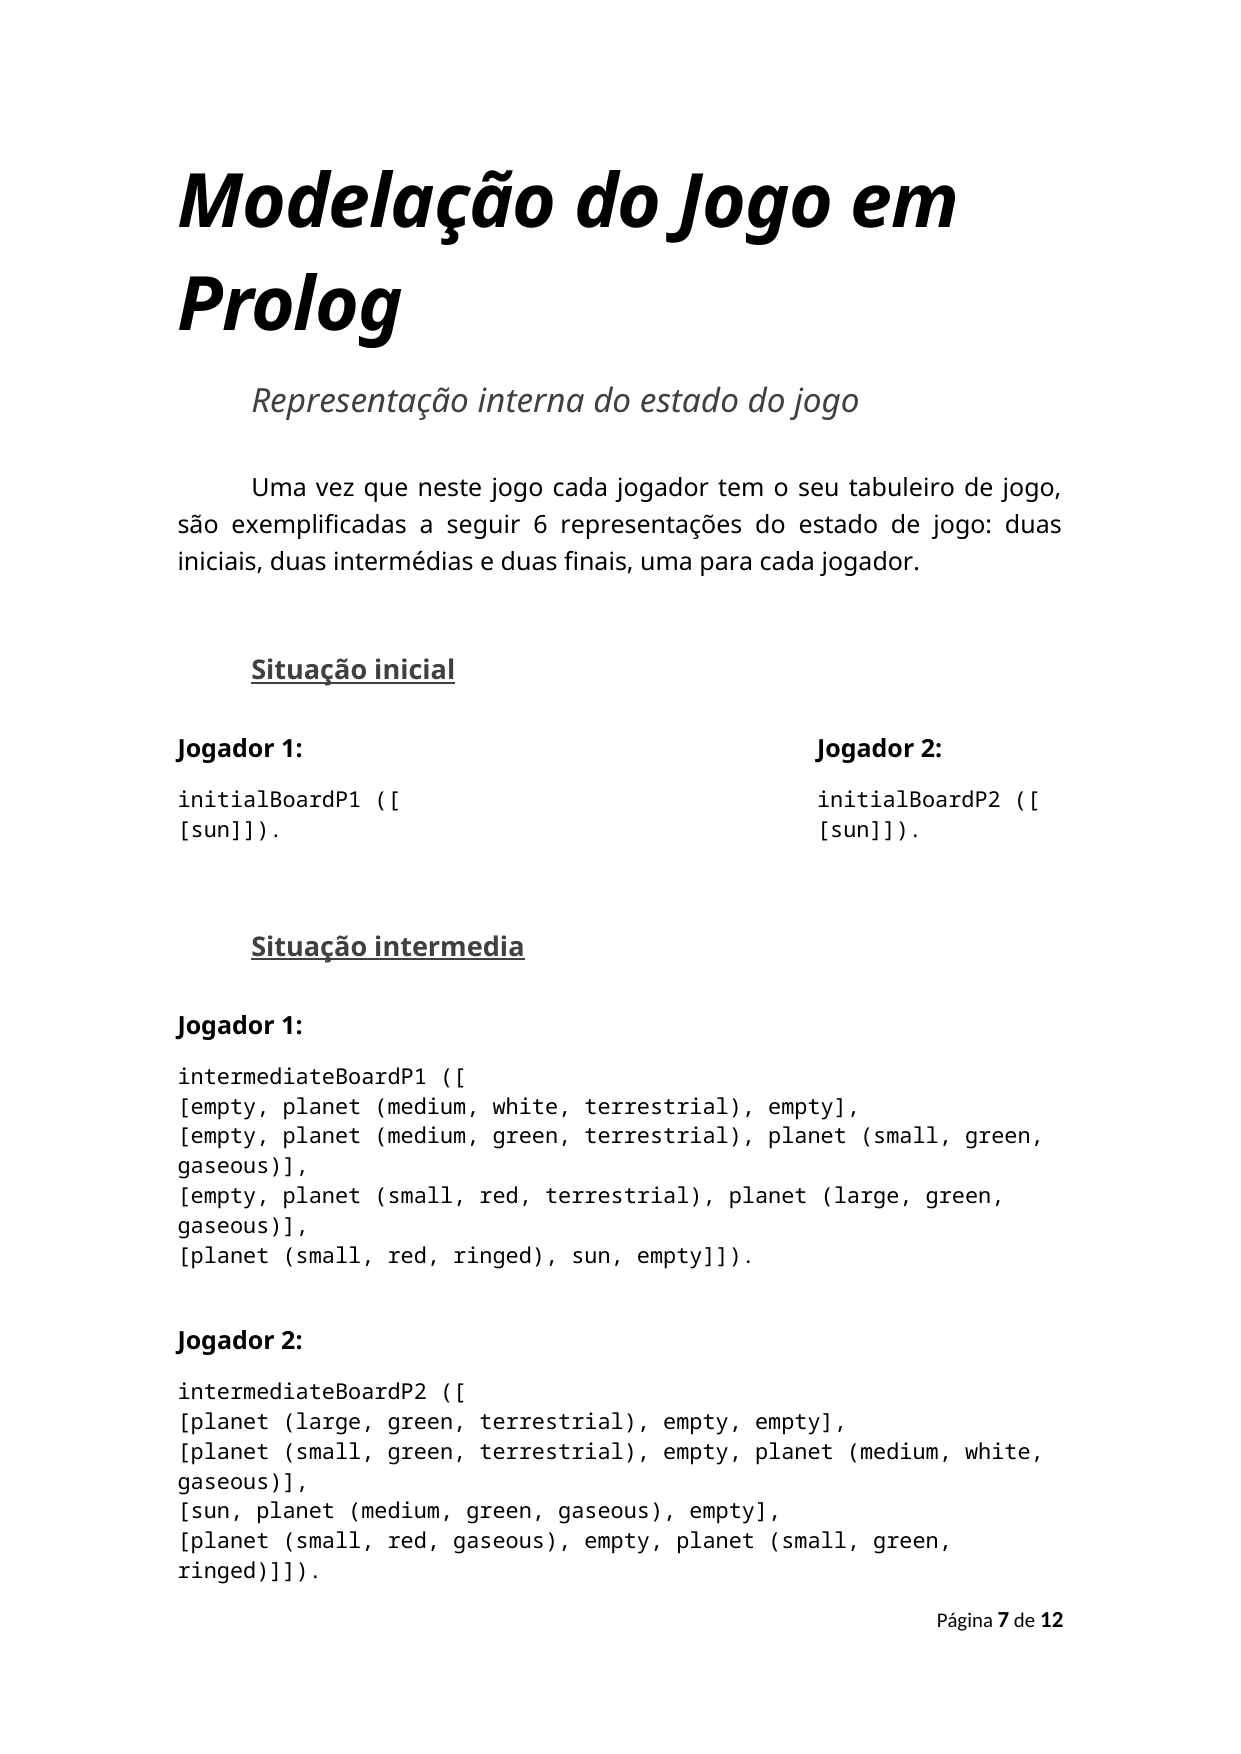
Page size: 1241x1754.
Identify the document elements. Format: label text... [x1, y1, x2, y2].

text [sun]]). [177, 814, 423, 844]
text Jogador 1: [177, 1007, 1063, 1041]
text Modelação do Jogo em Prolog [177, 148, 1063, 352]
text Representação interna do estado do jogo [177, 377, 1063, 422]
text [empty, planet (medium, white, terrestrial), empty], [177, 1091, 1063, 1120]
text intermediateBoardP1 ([ [177, 1061, 1063, 1091]
text Situação intermedia [177, 927, 1063, 964]
text Uma vez que neste jogo cada jogador tem o seu tabuleiro de jogo, são exemplificadas a seguir 6 representações do estado de jogo: duas iniciais, duas intermédias e duas finais, uma para cada jogador. [177, 470, 1063, 578]
text [planet (large, green, terrestrial), empty, empty], [177, 1406, 1063, 1436]
text Jogador 2: [177, 1323, 1063, 1357]
text [planet (small, red, gaseous), empty, planet (small, green, ringed)]]). [177, 1525, 1063, 1585]
text initialBoardP2 ([ [817, 784, 1063, 814]
text initialBoardP1 ([ [177, 784, 423, 814]
text intermediateBoardP2 ([ [177, 1376, 1063, 1406]
text [planet (small, green, terrestrial), empty, planet (medium, white, gaseous)], [177, 1436, 1063, 1495]
text [sun, planet (medium, green, gaseous), empty], [177, 1495, 1063, 1525]
text Jogador 2: [817, 731, 1063, 765]
text Situação inicial [177, 651, 1063, 687]
text [empty, planet (medium, green, terrestrial), planet (small, green, gaseous)], [177, 1120, 1063, 1180]
text [empty, planet (small, red, terrestrial), planet (large, green, gaseous)], [177, 1180, 1063, 1239]
text [sun]]). [817, 814, 1063, 844]
text Jogador 1: [177, 731, 423, 765]
text [planet (small, red, ringed), sun, empty]]). [177, 1239, 1063, 1269]
